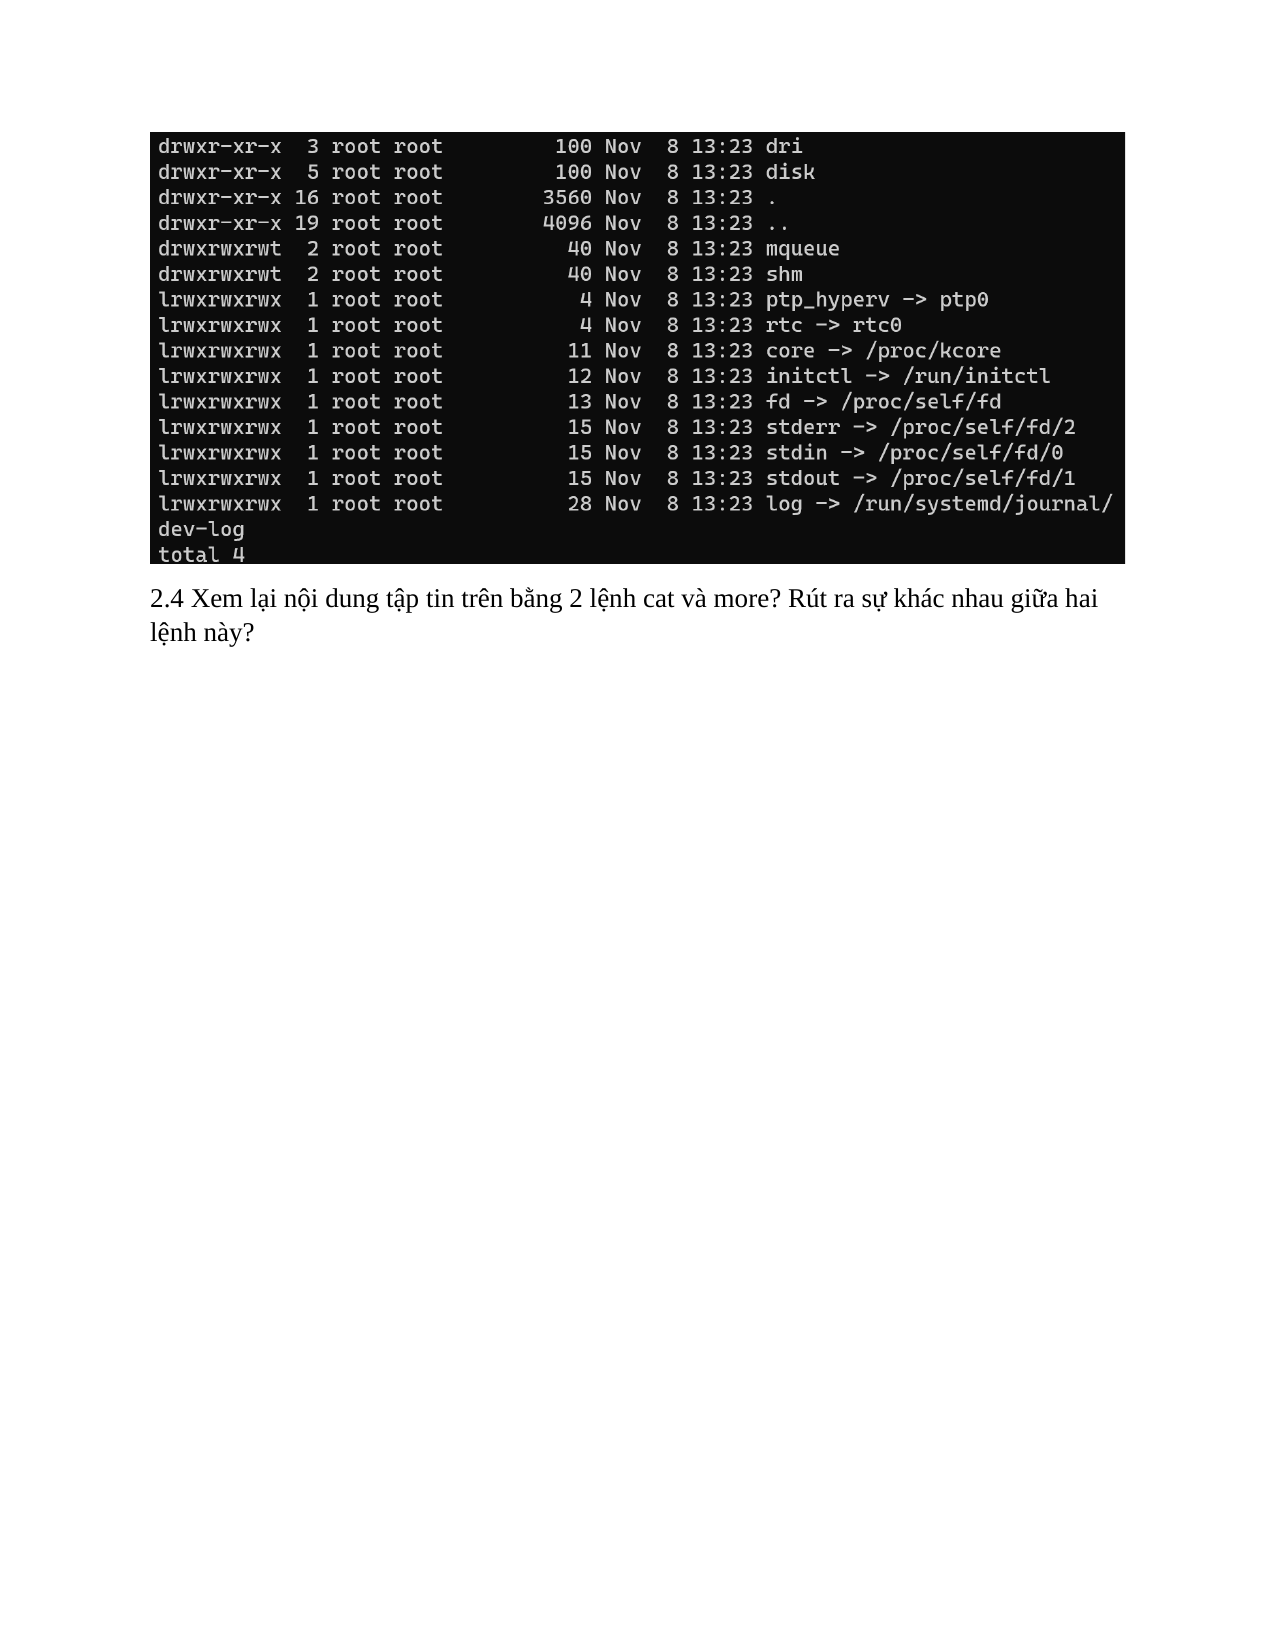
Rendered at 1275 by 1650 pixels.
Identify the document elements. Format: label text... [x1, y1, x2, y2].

text 2.4 Xem lại nội dung tập tin trên bằng 2 lệnh cat và more? Rút ra sự khác nhau giữa hai lệnh này? [150, 582, 1125, 647]
picture [150, 132, 1125, 564]
